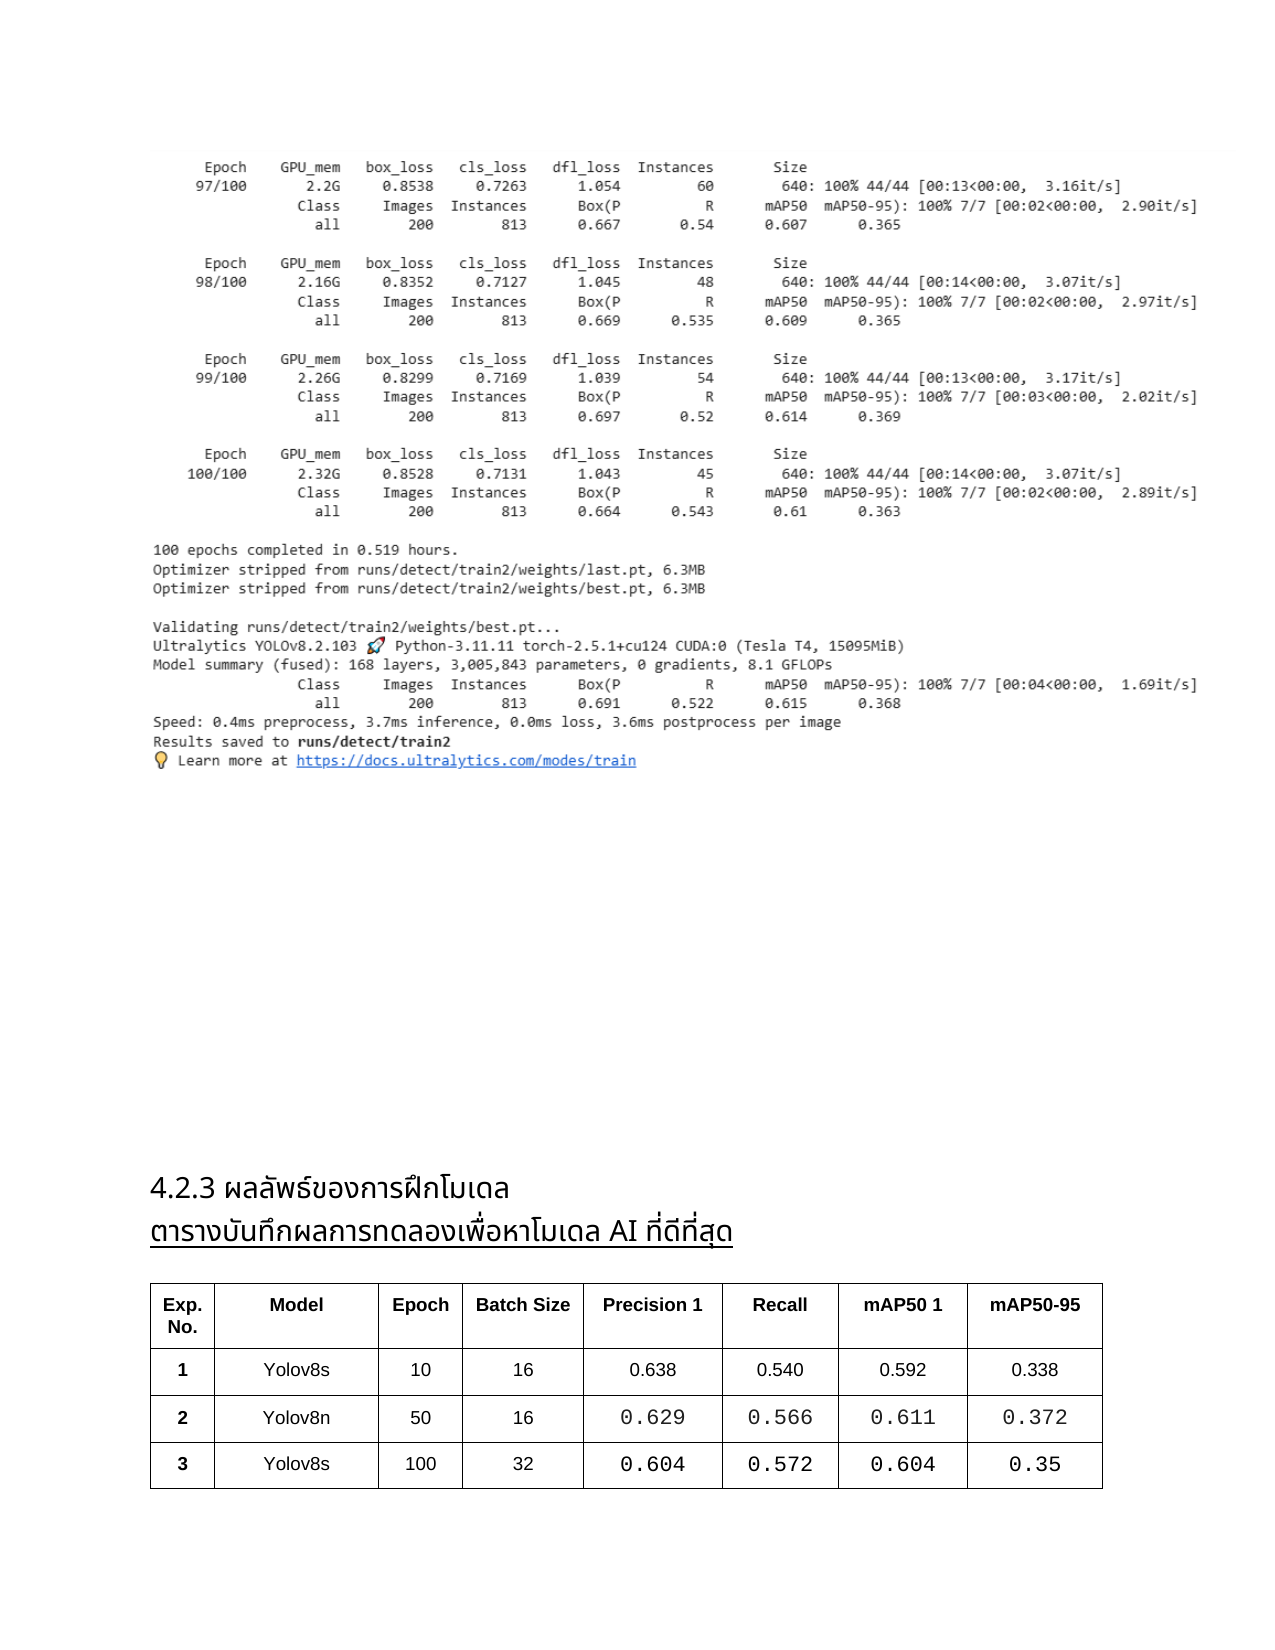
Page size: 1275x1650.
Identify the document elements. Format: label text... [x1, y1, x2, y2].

table_cell 16 [463, 1349, 583, 1395]
table_cell 50 [379, 1396, 462, 1442]
table_cell Yolov8s [215, 1349, 378, 1395]
table_cell 0.592 [839, 1349, 967, 1395]
table_header mAP50 1 [839, 1284, 967, 1347]
table_cell 16 [463, 1396, 583, 1442]
table_cell 0.338 [968, 1349, 1102, 1395]
table_header Batch Size [463, 1284, 583, 1347]
table_cell 1 [151, 1349, 214, 1395]
table_cell 0.372 [968, 1396, 1102, 1442]
table_header Recall [723, 1284, 838, 1347]
text ตารางบันทึกผลการทดลองเพื่อหาโมเดล AI ที่ดีที่สุด [150, 1211, 1125, 1254]
table_cell 0.572 [723, 1443, 838, 1488]
table_cell Yolov8n [215, 1396, 378, 1442]
table_header Exp. No. [151, 1284, 214, 1347]
picture [150, 150, 1237, 771]
table_cell 0.540 [723, 1349, 838, 1395]
table_cell 0.611 [839, 1396, 967, 1442]
table_header Precision 1 [584, 1284, 722, 1347]
table_cell Yolov8s [215, 1443, 378, 1488]
table_cell 2 [151, 1396, 214, 1442]
table_cell 32 [463, 1443, 583, 1488]
table_cell 0.629 [584, 1396, 722, 1442]
table_cell 0.604 [839, 1443, 967, 1488]
table_cell 0.35 [968, 1443, 1102, 1488]
table_header Model [215, 1284, 378, 1347]
text 4.2.3 ผลลัพธ์ของการฝึกโมเดล [150, 1168, 1125, 1211]
table_header Epoch [379, 1284, 462, 1347]
table_cell 100 [379, 1443, 462, 1488]
table_cell 10 [379, 1349, 462, 1395]
table_header mAP50-95 [968, 1284, 1102, 1347]
table_cell 0.604 [584, 1443, 722, 1488]
table_cell 3 [151, 1443, 214, 1488]
table_cell 0.566 [723, 1396, 838, 1442]
table_cell 0.638 [584, 1349, 722, 1395]
